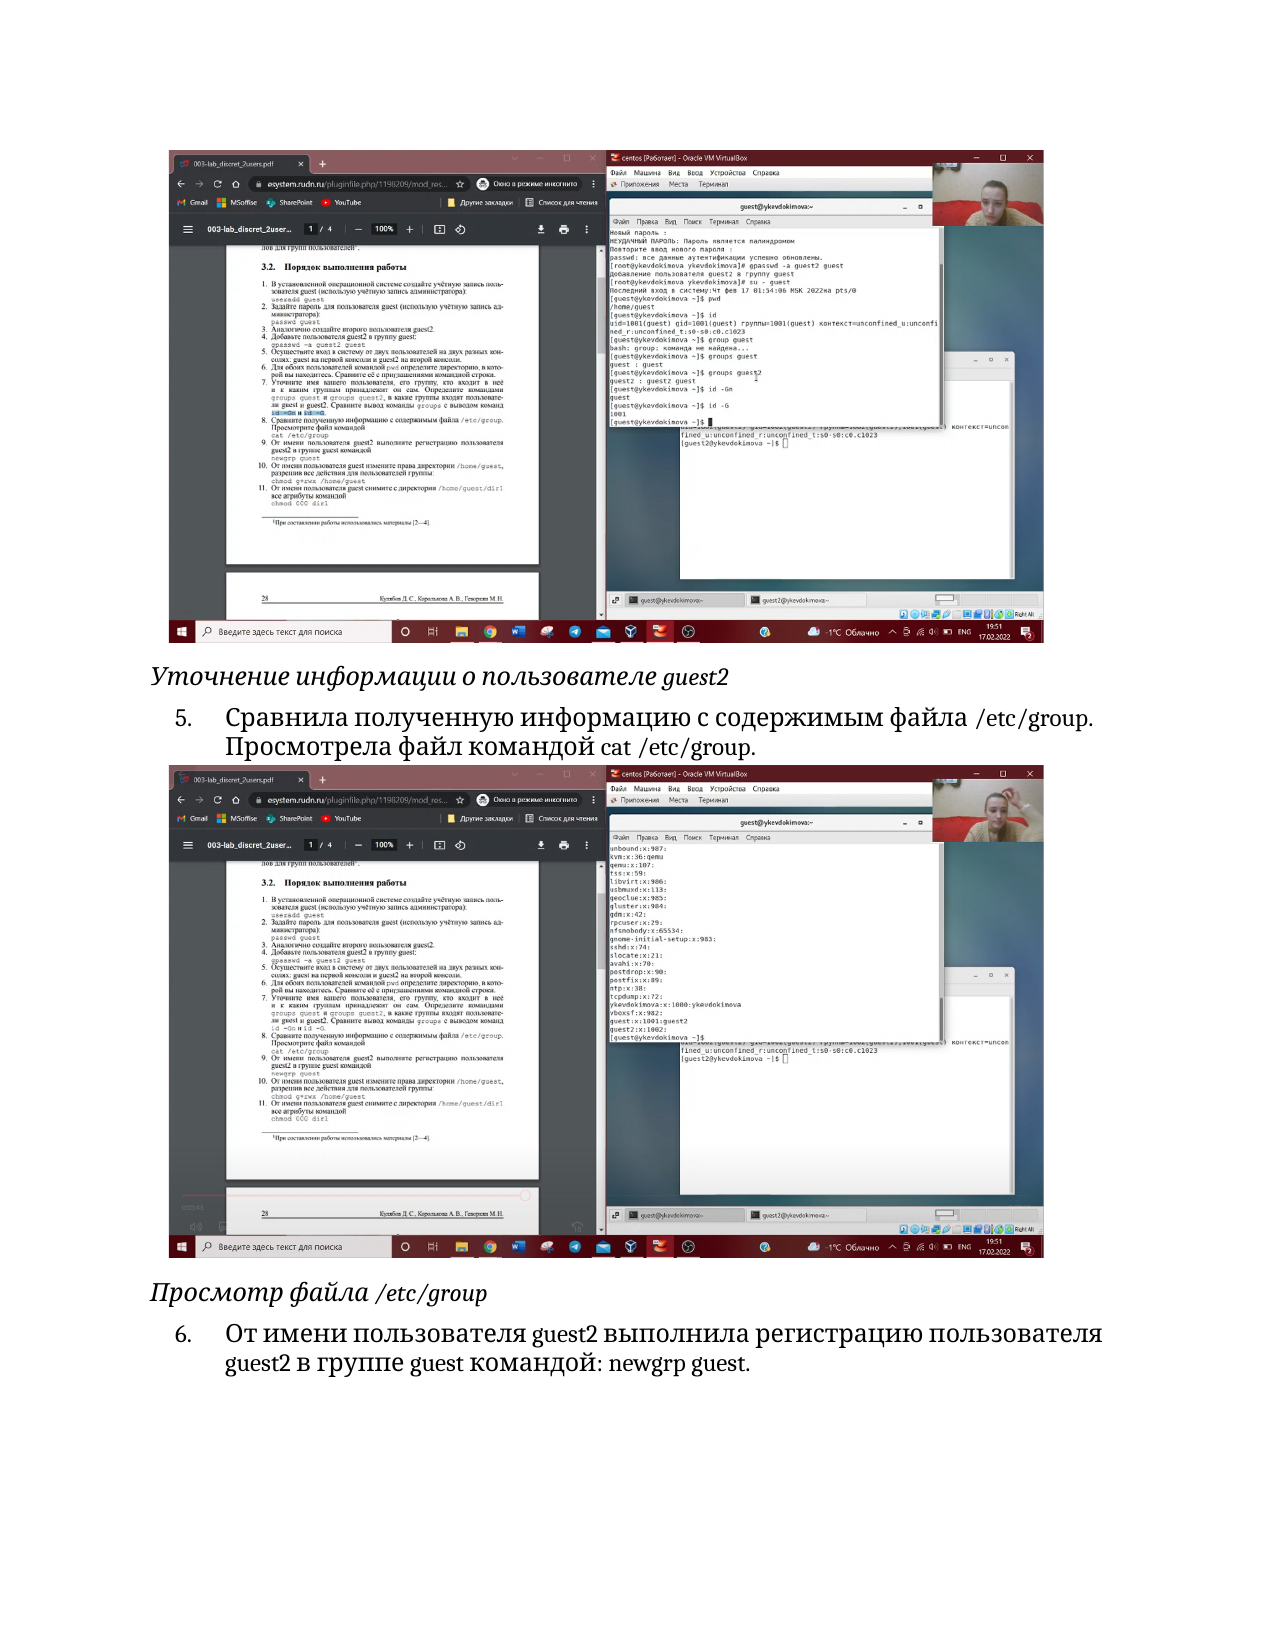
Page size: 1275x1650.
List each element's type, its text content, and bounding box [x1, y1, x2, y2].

picture [168, 765, 1044, 1258]
list Сравнила полученную информацию с содержимым файла /etc/group. Просмотрела файл командой cat /etc/group. [175, 704, 1125, 762]
list От имени пользователя guest2 выполнила регистрацию пользователя guest2 в группе guest командой: newgrp guest. [175, 1320, 1125, 1377]
picture [168, 150, 1044, 643]
text Уточнение информации о пользователе guest2 [150, 663, 1125, 692]
text Просмотр файла /etc/group [150, 1278, 1125, 1307]
